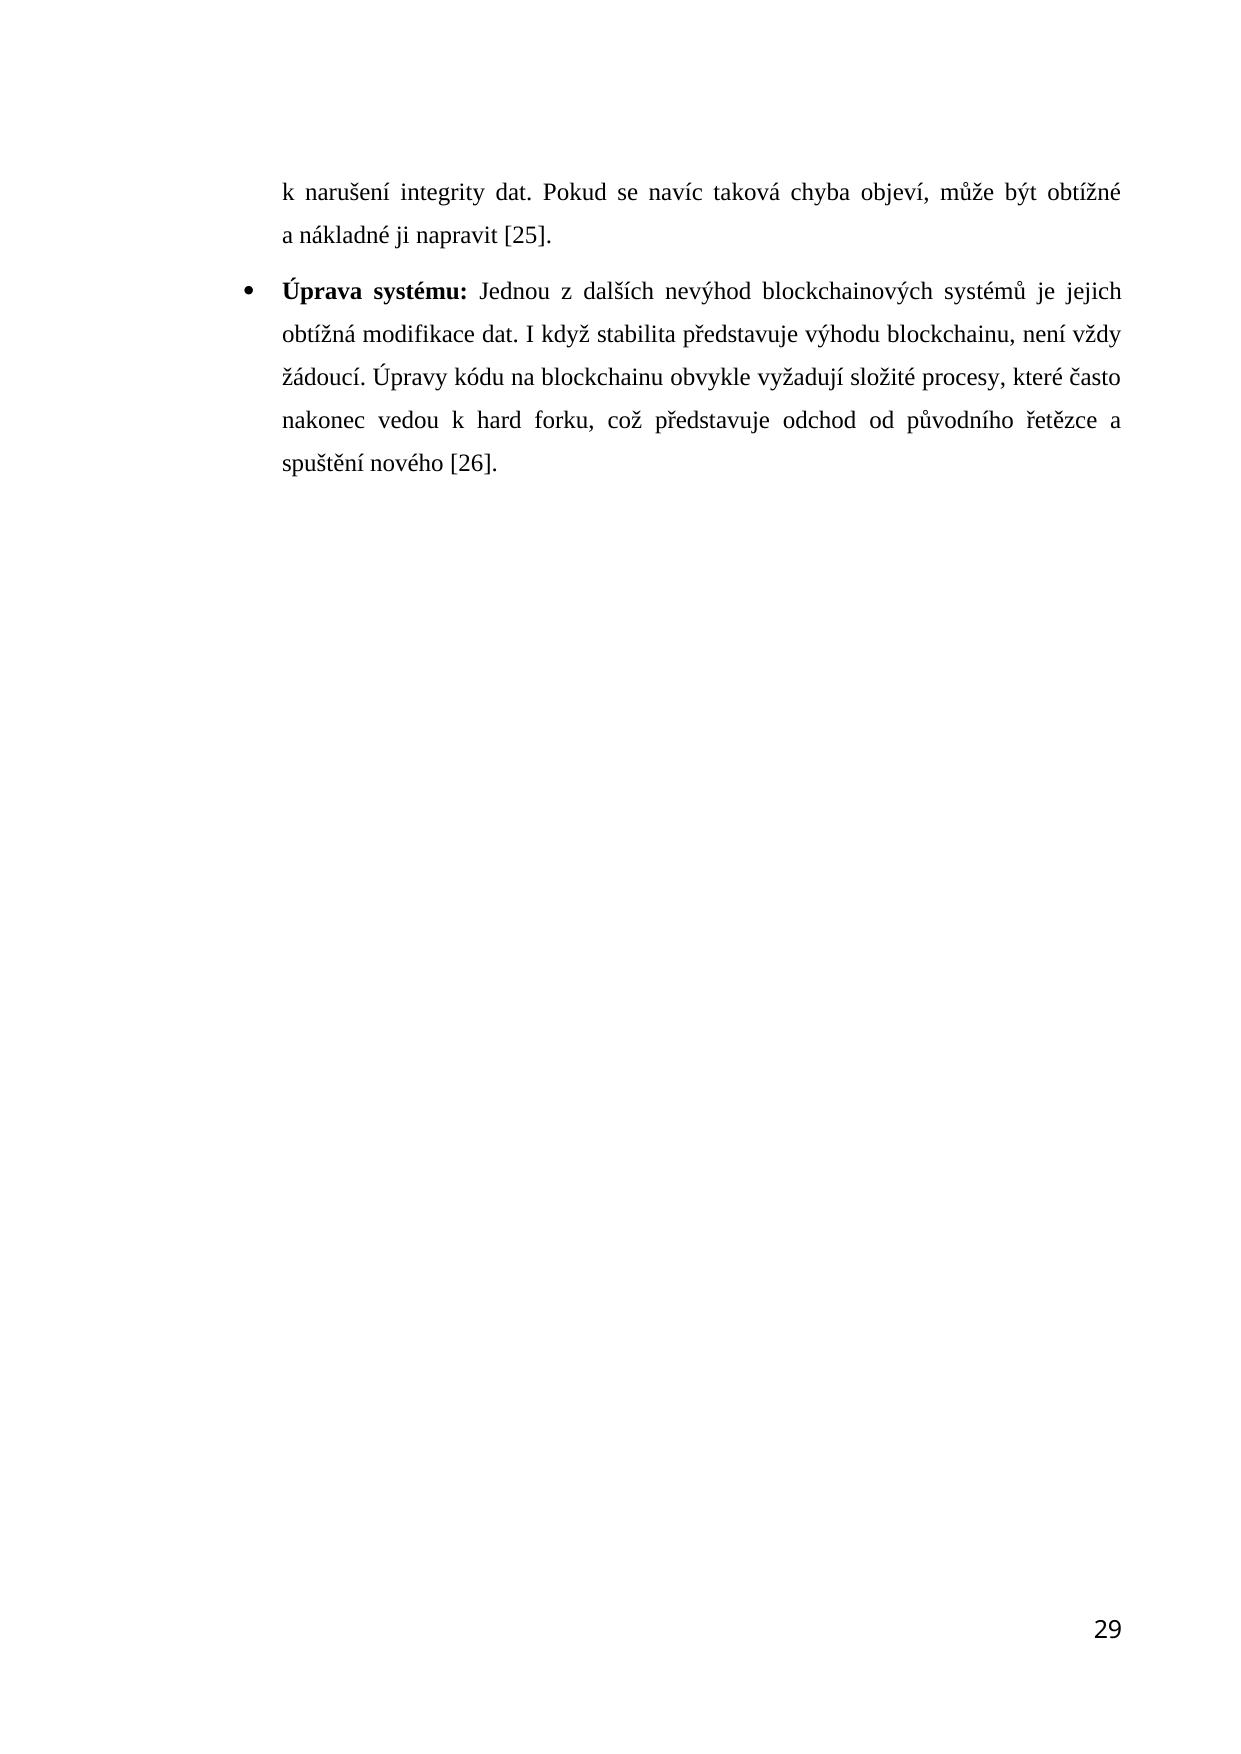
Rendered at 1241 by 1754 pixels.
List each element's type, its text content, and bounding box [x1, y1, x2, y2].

list Úprava systému: Jednou z dalších nevýhod blockchainových systémů je jejich obtížná modifikace dat. I když stabilita představuje výhodu blockchainu, není vždy žádoucí. Úpravy kódu na blockchainu obvykle vyžadují složité procesy, které často nakonec vedou k hard forku, což představuje odchod od původního řetězce a spuštění nového. [244, 276, 1122, 477]
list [244, 177, 1122, 249]
